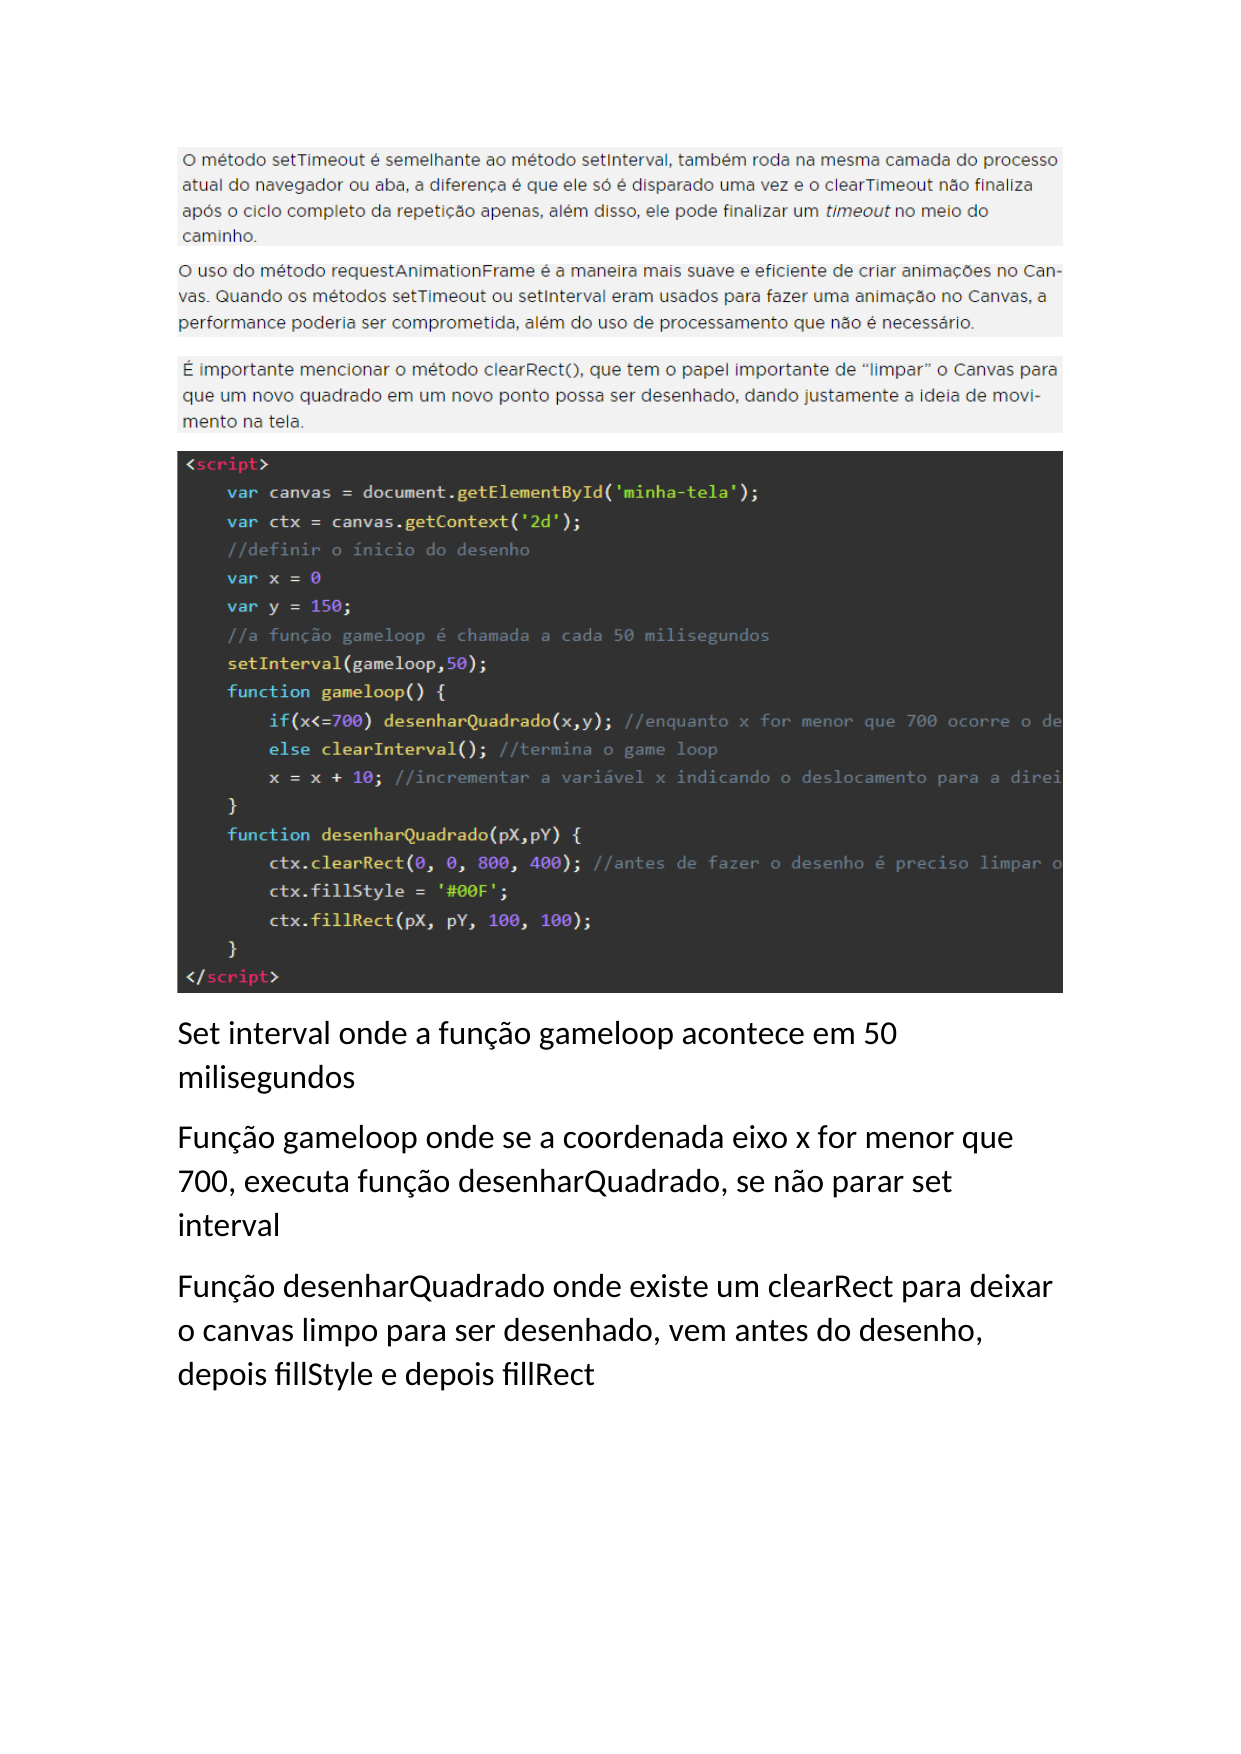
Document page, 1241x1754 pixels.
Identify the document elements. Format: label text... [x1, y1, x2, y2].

picture [177, 451, 1063, 993]
picture [177, 356, 1063, 433]
picture [177, 147, 1063, 246]
text Função desenharQuadrado onde existe um clearRect para deixar o canvas limpo para ser desenhado, vem antes do desenho, depois fillStyle e depois fillRect [177, 1265, 1063, 1393]
picture [177, 264, 1063, 337]
text Função gameloop onde se a coordenada eixo x for menor que 700, executa função desenharQuadrado, se não parar set interval [177, 1116, 1063, 1245]
text Set interval onde a função gameloop acontece em 50 milisegundos [177, 1012, 1063, 1096]
